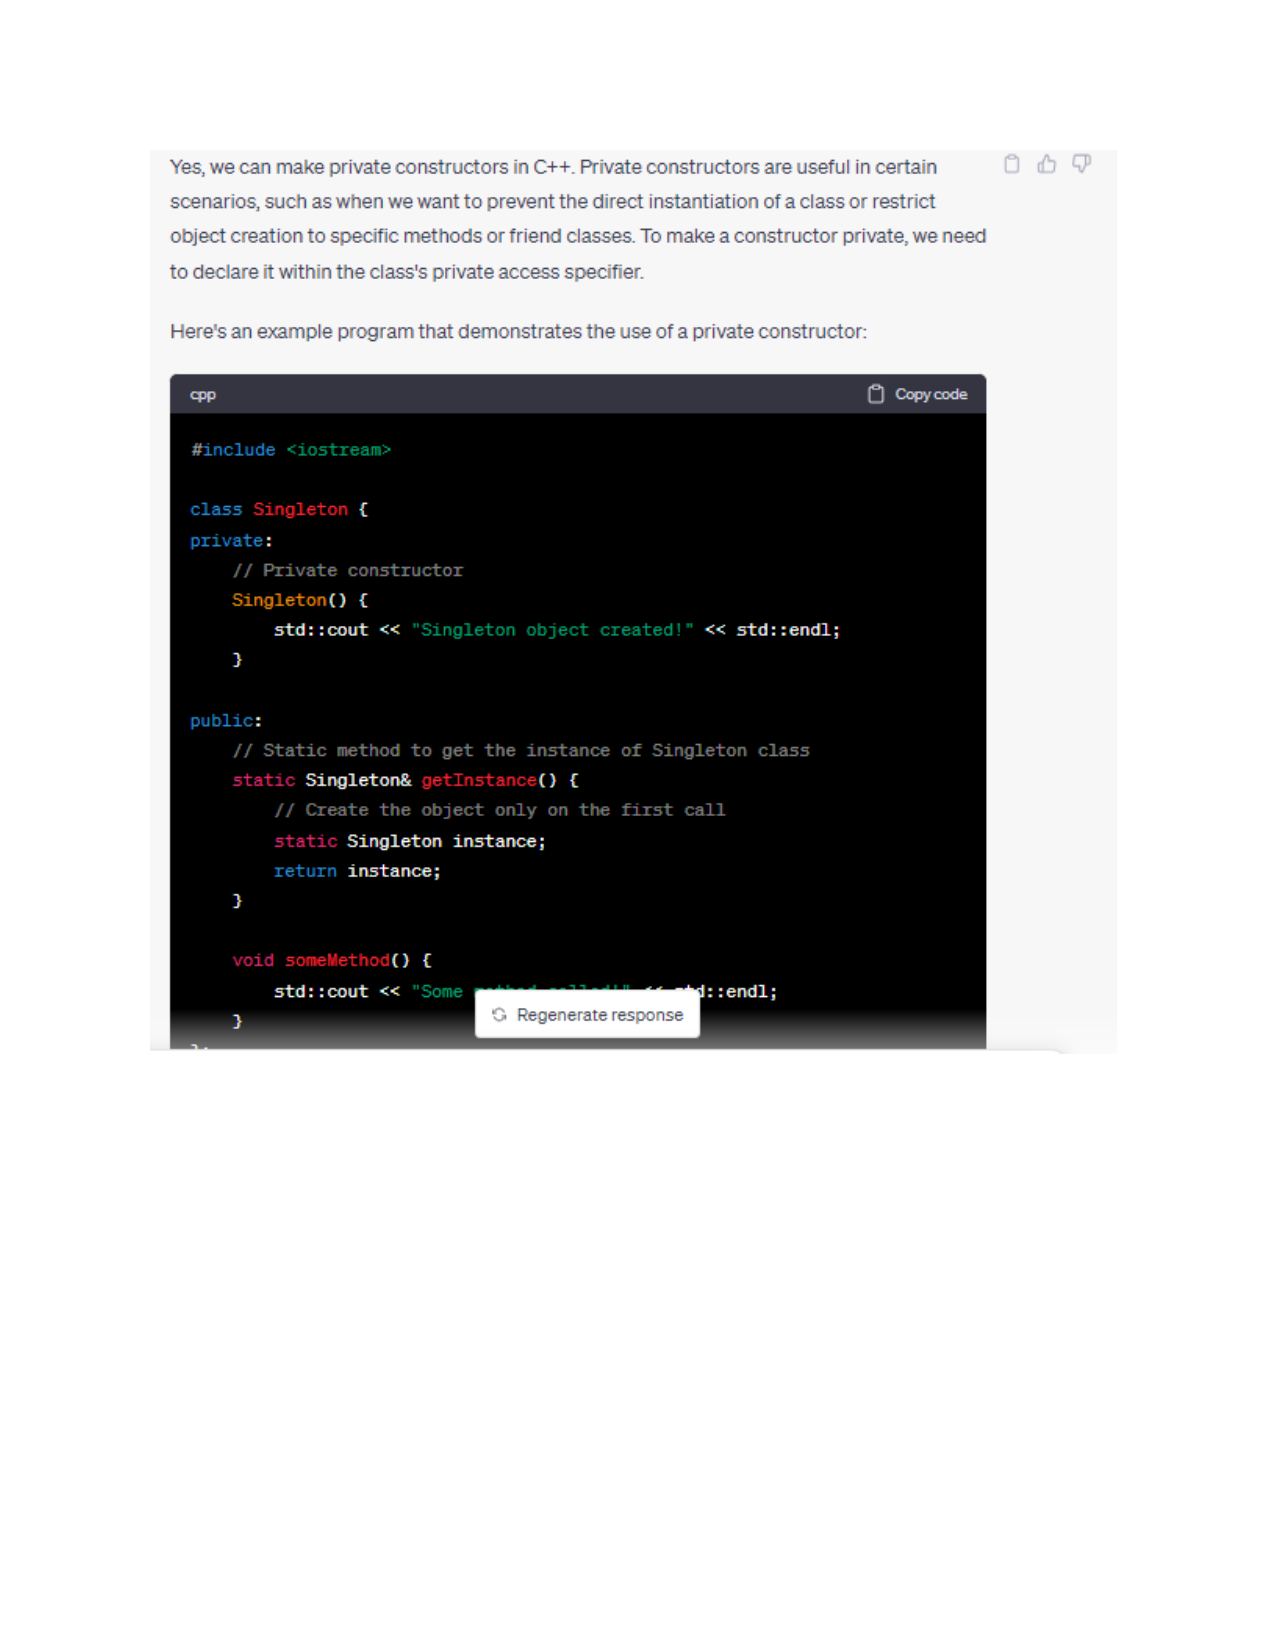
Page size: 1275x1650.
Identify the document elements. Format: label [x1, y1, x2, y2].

picture [150, 150, 1118, 1054]
